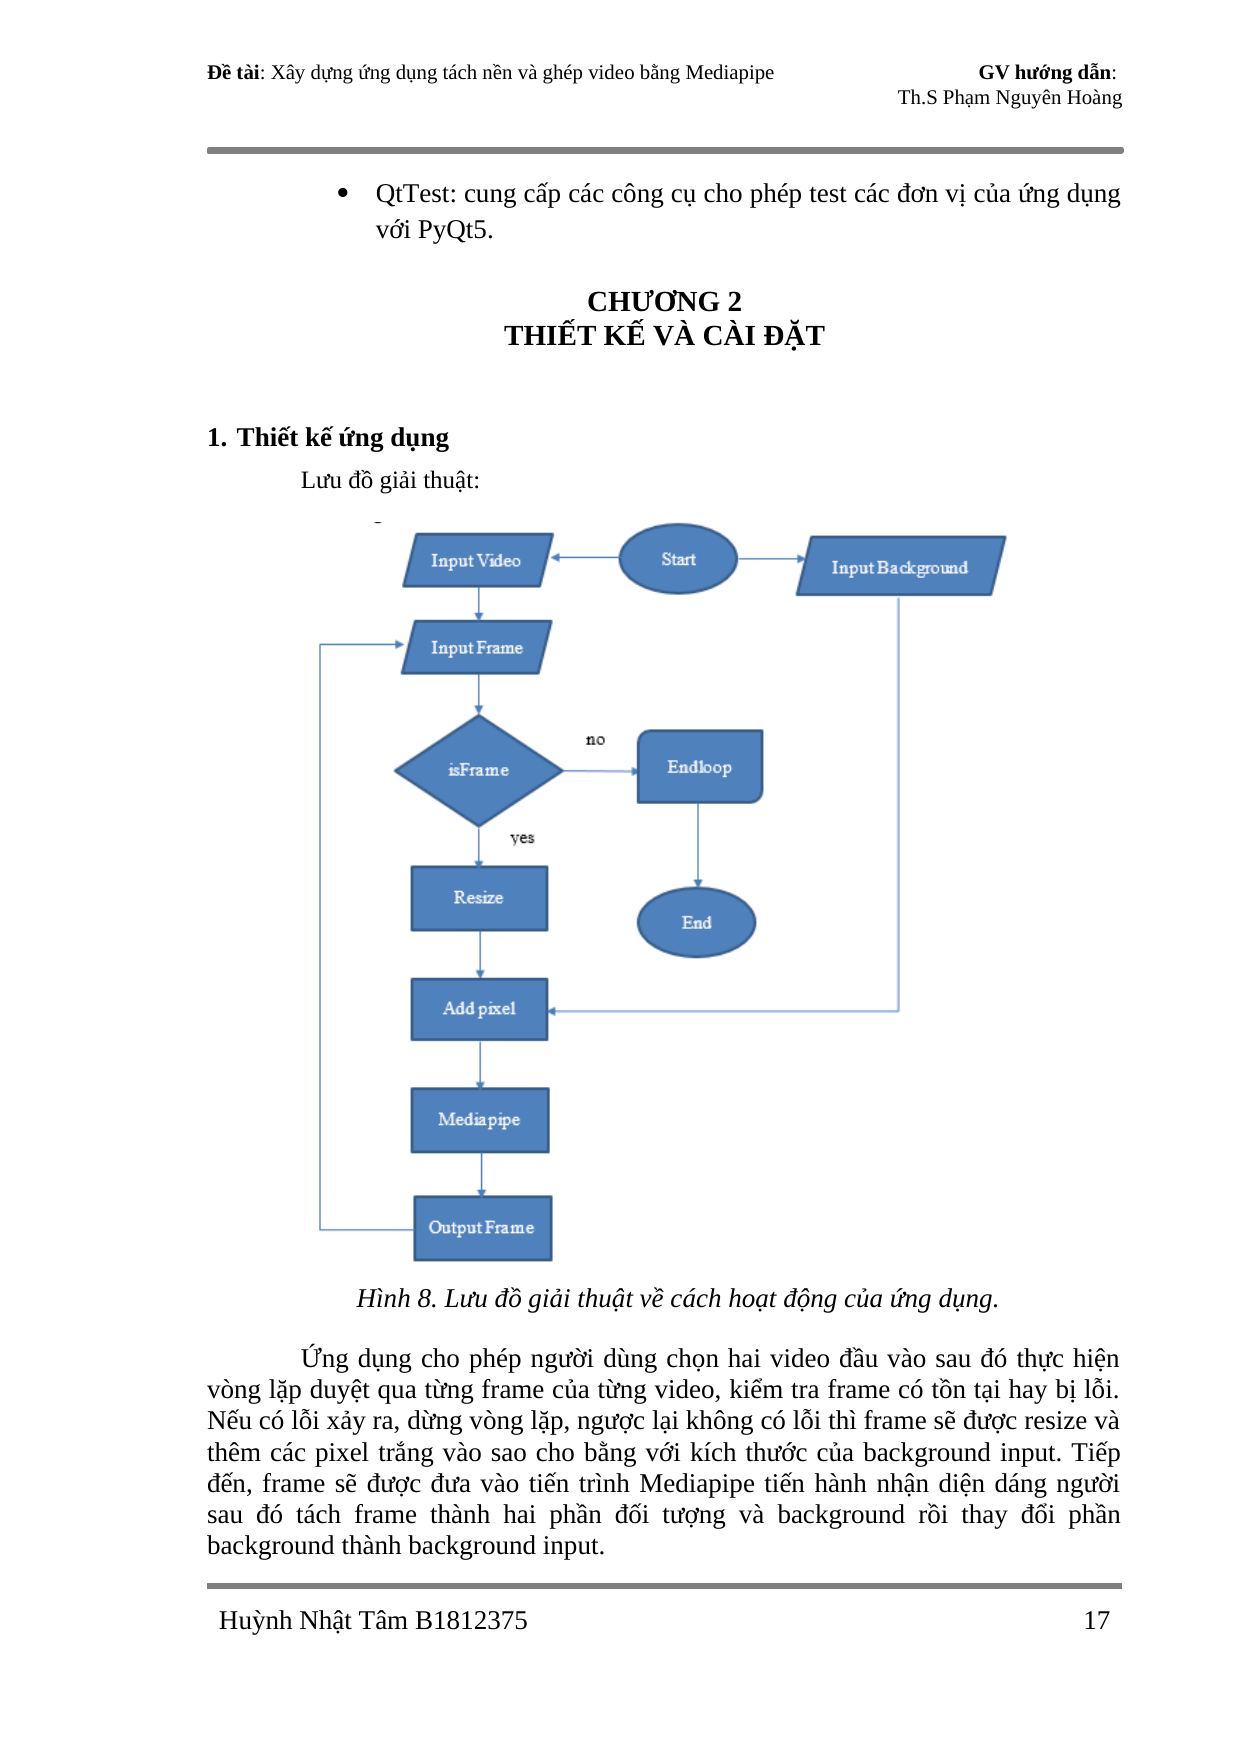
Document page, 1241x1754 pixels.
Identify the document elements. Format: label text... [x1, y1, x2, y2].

subtitle CHƯƠNG 2 [207, 284, 1122, 318]
subtitle THIẾT KẾ VÀ CÀI ĐẶT [207, 318, 1122, 352]
text Lưu đồ giải thuật: [207, 465, 1122, 494]
text Hình 8. Lưu đồ giải thuật về cách hoạt động của ứng dụng. [207, 1282, 1122, 1313]
picture [297, 522, 1032, 1270]
text Ứng dụng cho phép người dùng chọn hai video đầu vào sau đó thực hiện vòng lặp duyệt qua từng frame của từng video, kiểm tra frame có tồn tại hay bị lỗi. Nếu có lỗi xảy ra, dừng vòng lặp, ngược lại không có lỗi thì frame sẽ được resize và thêm các pixel trắng vào sao cho bằng với kích thước của background input. Tiếp đến, frame sẽ được đưa vào tiến trình Mediapipe tiến hành nhận diện dáng người sau đó tách frame thành hai phần đối tượng và background rồi thay đổi phần background thành background input. [207, 1342, 1122, 1560]
subtitle Thiết kế ứng dụng [207, 422, 1122, 453]
list QtTest: cung cấp các công cụ cho phép test các đơn vị của ứng dụng với PyQt5. [338, 177, 1122, 244]
